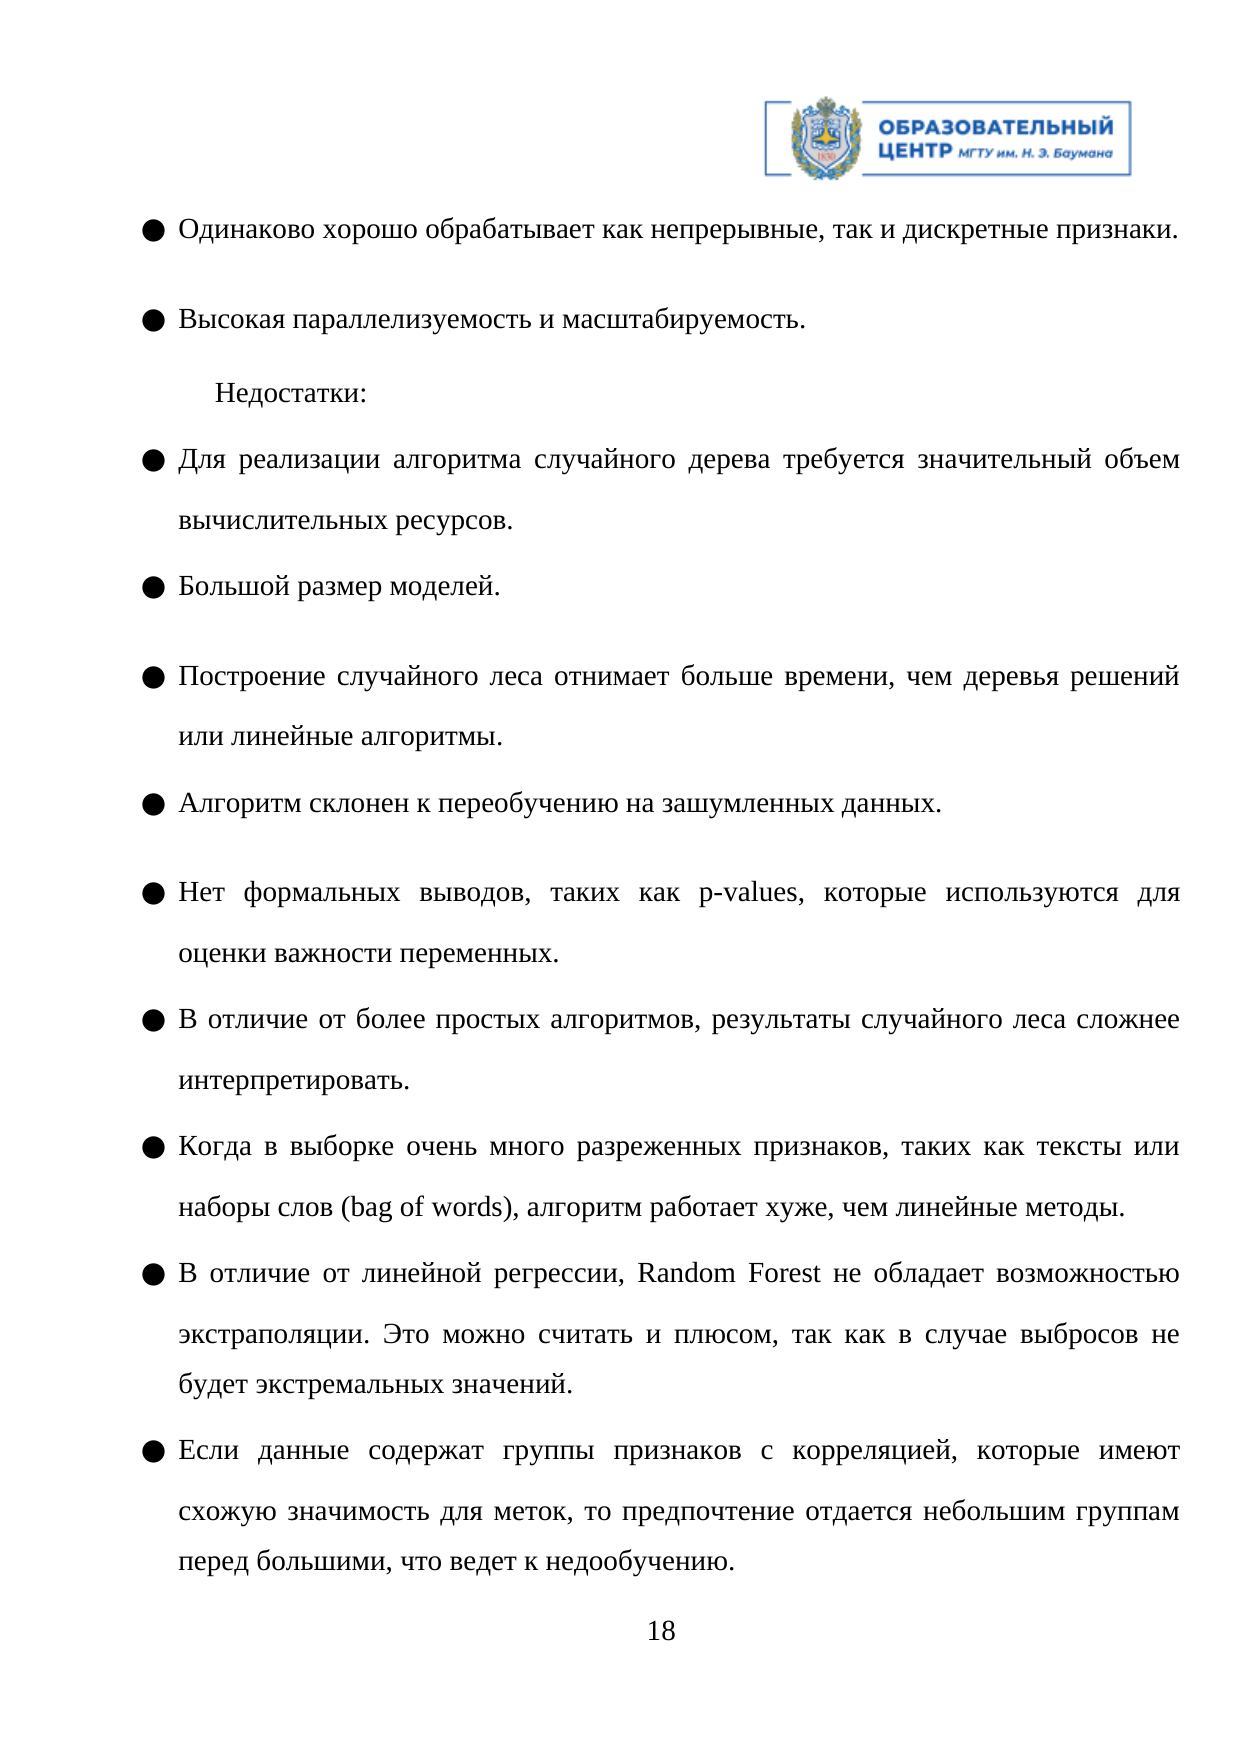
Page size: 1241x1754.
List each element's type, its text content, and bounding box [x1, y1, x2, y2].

list Одинаково хорошо обрабатывает как непрерывные, так и дискретные признаки. [141, 196, 1181, 256]
list В отличие от более простых алгоритмов, результаты случайного леса сложнее интерпретировать. [141, 985, 1181, 1096]
list Нет формальных выводов, таких как p-values, которые используются для оценки важности переменных. [141, 858, 1181, 969]
list Для реализации алгоритма случайного дерева требуется значительный объем вычислительных ресурсов. [141, 425, 1181, 536]
list Алгоритм склонен к переобучению на зашумленных данных. [141, 769, 1181, 829]
list Когда в выборке очень много разреженных признаков, таких как тексты или наборы слов (bag of words), алгоритм работает хуже, чем линейные методы. [141, 1112, 1181, 1222]
list Большой размер моделей. [141, 552, 1181, 612]
list Построение случайного леса отнимает больше времени, чем деревья решений или линейные алгоритмы. [141, 642, 1181, 752]
picture [734, 73, 1182, 196]
list Высокая параллелизуемость и масштабируемость. [141, 285, 1181, 345]
text Недостатки: [141, 375, 1181, 409]
list В отличие от линейной регрессии, Random Forest не обладает возможностью экстраполяции. Это можно считать и плюсом, так как в случае выбросов не будет экстремальных значений. [141, 1239, 1181, 1399]
list Если данные содержат группы признаков с корреляцией, которые имеют схожую значимость для меток, то предпочтение отдается небольшим группам перед большими, что ведет к недообучению. [141, 1416, 1181, 1577]
